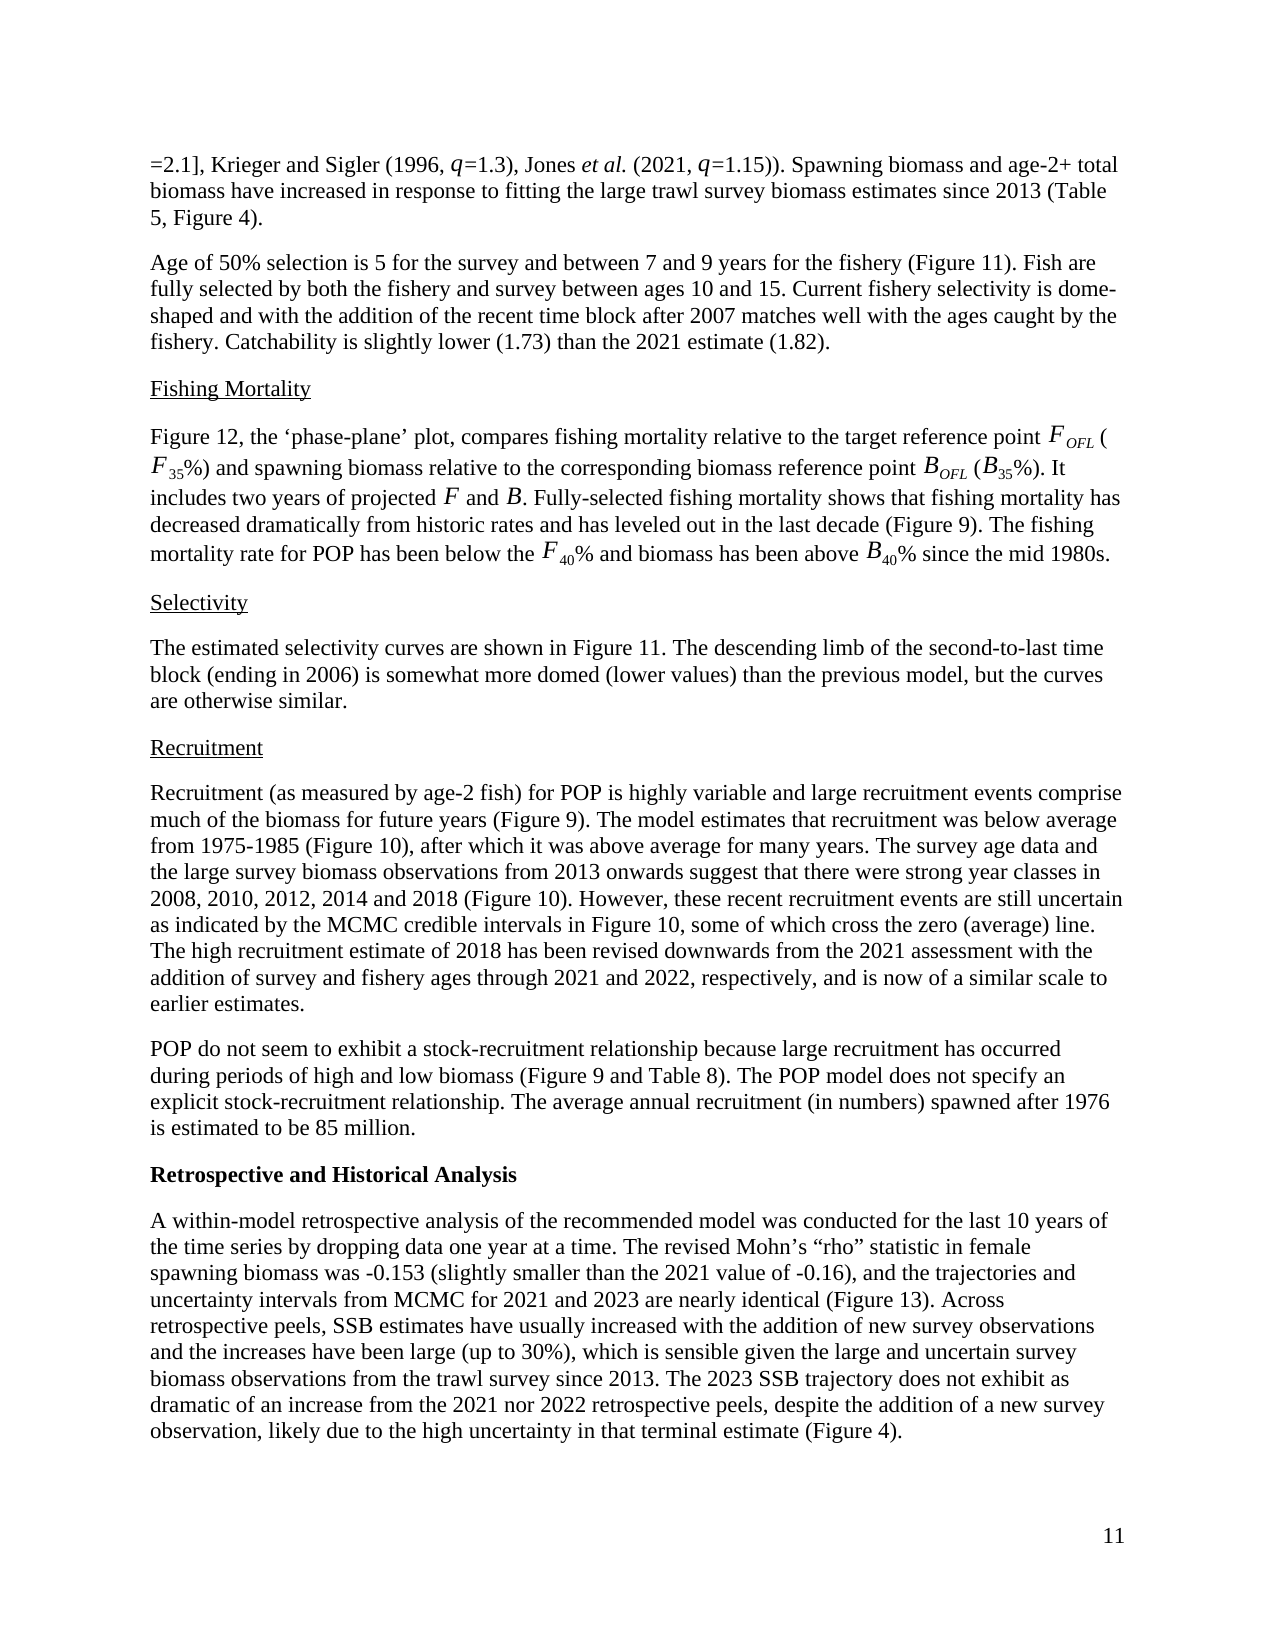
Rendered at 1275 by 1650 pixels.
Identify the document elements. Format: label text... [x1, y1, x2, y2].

subtitle Fishing Mortality [150, 375, 1125, 402]
text Recruitment (as measured by age-2 fish) for POP is highly variable and large recruitment events comprise much of the biomass for future years (Figure 9). The model estimates that recruitment was below average from 1975-1985 (Figure 10), after which it was above average for many years. The survey age data and the large survey biomass observations from 2013 onwards suggest that there were strong year classes in 2008, 2010, 2012, 2014 and 2018 (Figure 10). However, these recent recruitment events are still uncertain as indicated by the MCMC credible intervals in Figure 10, some of which cross the zero (average) line. The high recruitment estimate of 2018 has been revised downwards from the 2021 assessment with the addition of survey and fishery ages through 2021 and 2022, respectively, and is now of a similar scale to earlier estimates. [150, 779, 1125, 1017]
text A within-model retrospective analysis of the recommended model was conducted for the last 10 years of the time series by dropping data one year at a time. The revised Mohn’s “rho” statistic in female spawning biomass was -0.153 (slightly smaller than the 2021 value of -0.16), and the trajectories and uncertainty intervals from MCMC for 2021 and 2023 are nearly identical (Figure 13). Across retrospective peels, SSB estimates have usually increased with the addition of new survey observations and the increases have been large (up to 30%), which is sensible given the large and uncertain survey biomass observations from the trawl survey since 2013. The 2023 SSB trajectory does not exhibit as dramatic of an increase from the 2021 nor 2022 retrospective peels, despite the addition of a new survey observation, likely due to the high uncertainty in that terminal estimate (Figure 4). [150, 1207, 1125, 1444]
subtitle Retrospective and Historical Analysis [150, 1162, 1125, 1188]
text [150, 150, 1125, 230]
text The estimated selectivity curves are shown in Figure 11. The descending limb of the second-to-last time block (ending in 2006) is somewhat more domed (lower values) than the previous model, but the curves are otherwise similar. [150, 634, 1125, 713]
text Age of 50% selection is 5 for the survey and between 7 and 9 years for the fishery (Figure 11). Fish are fully selected by both the fishery and survey between ages 10 and 15. Current fishery selectivity is dome-shaped and with the addition of the recent time block after 2007 matches well with the ages caught by the fishery. Catchability is slightly lower (1.73) than the 2021 estimate (1.82). [150, 249, 1125, 354]
text Figure 12, the ‘phase-plane’ plot, compares fishing mortality relative to the target reference point (%) and spawning biomass relative to the corresponding biomass reference point (%). It includes two years of projected and . Fully-selected fishing mortality shows that fishing mortality has decreased dramatically from historic rates and has leveled out in the last decade (Figure 9). The fishing mortality rate for POP has been below the % and biomass has been above % since the mid 1980s. [150, 420, 1125, 568]
subtitle Recruitment [150, 734, 1125, 761]
subtitle Selectivity [150, 589, 1125, 616]
text POP do not seem to exhibit a stock-recruitment relationship because large recruitment has occurred during periods of high and low biomass (Figure 9 and Table 8). The POP model does not specify an explicit stock-recruitment relationship. The average annual recruitment (in numbers) spawned after 1976 is estimated to be 85 million. [150, 1035, 1125, 1141]
